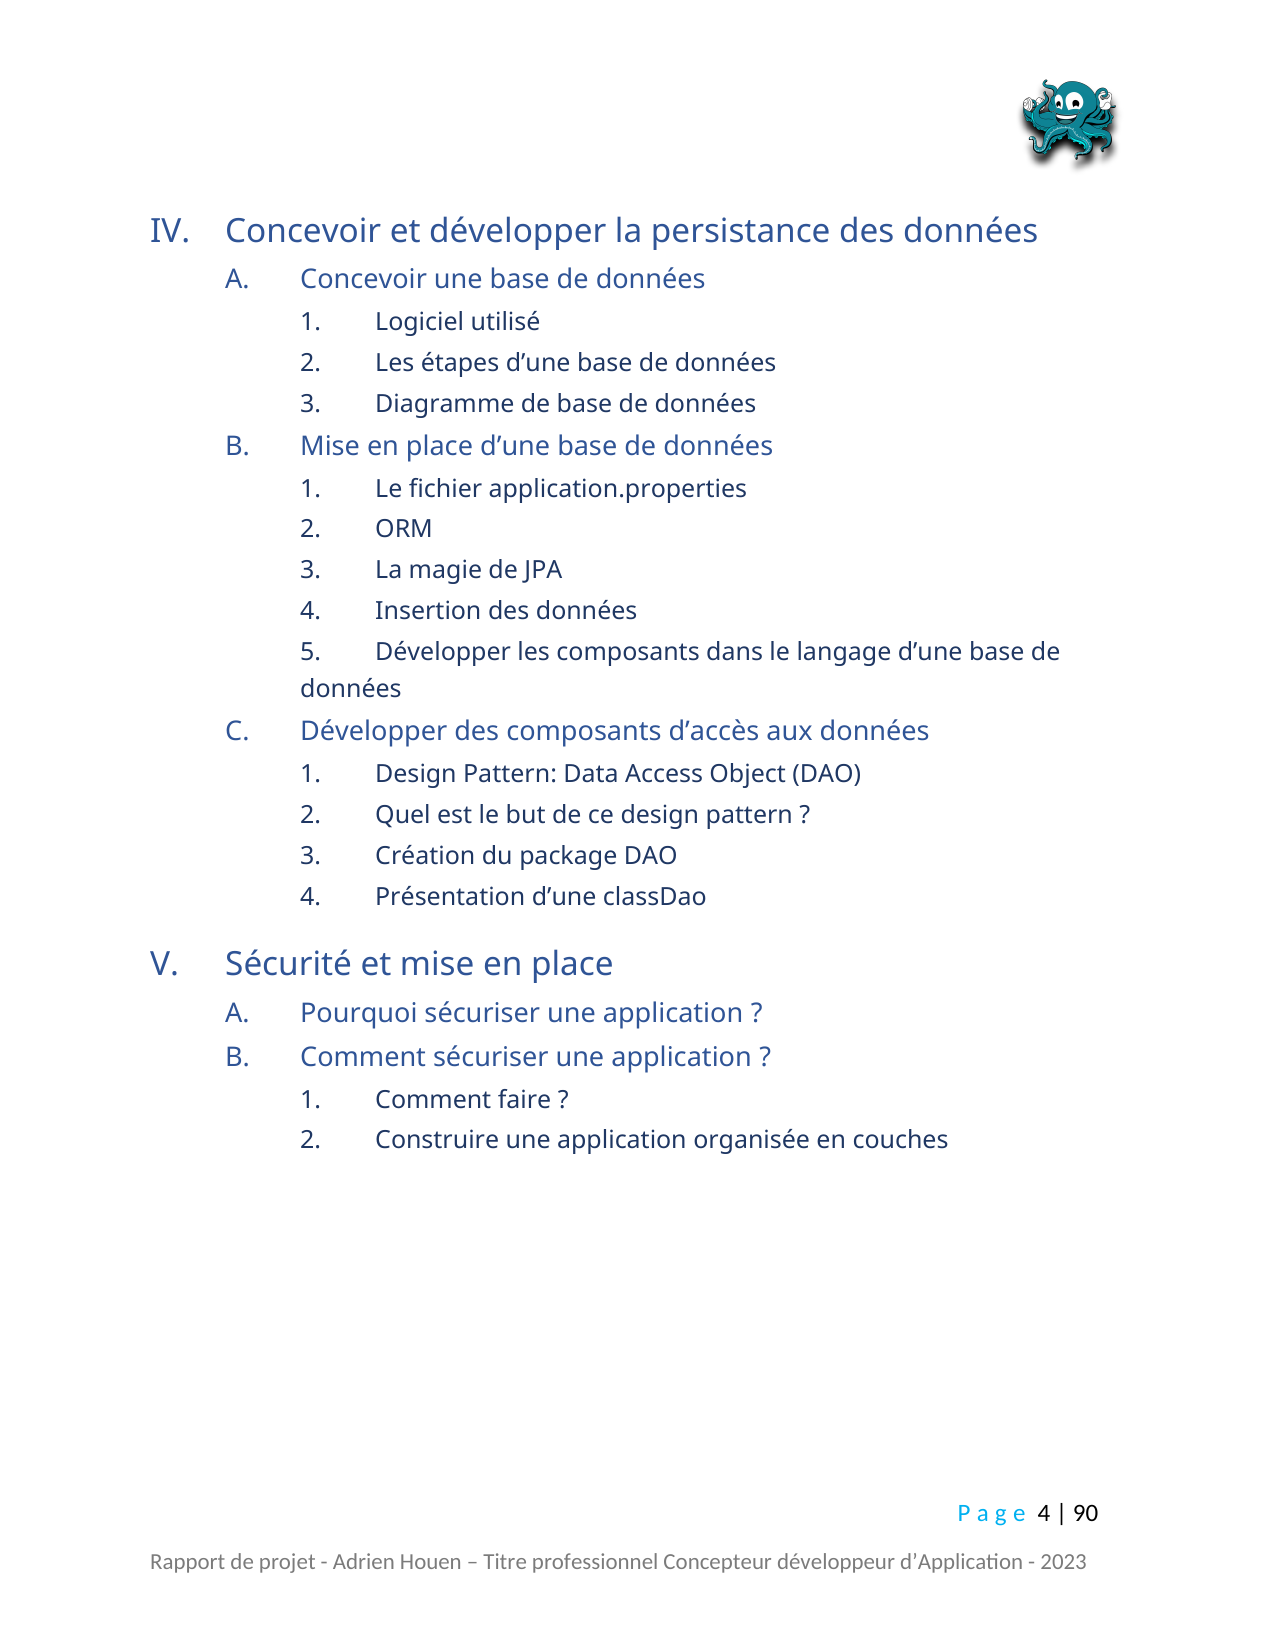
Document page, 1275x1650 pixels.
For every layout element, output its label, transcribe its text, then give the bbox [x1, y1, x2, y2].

subtitle La magie de JPA [300, 552, 1125, 586]
subtitle Diagramme de base de données [300, 385, 1125, 419]
subtitle Comment faire ? [300, 1081, 1125, 1115]
subtitle Le fichier application.properties [300, 470, 1125, 504]
subtitle Développer les composants dans le langage d’une base de données [300, 634, 1125, 705]
subtitle Développer des composants d’accès aux données [225, 712, 1125, 748]
subtitle Présentation d’une classDao [300, 878, 1125, 912]
subtitle Sécurité et mise en place [150, 940, 1125, 986]
subtitle Comment sécuriser une application ? [225, 1037, 1125, 1074]
subtitle Design Pattern: Data Access Object (DAO) [300, 756, 1125, 790]
subtitle Concevoir une base de données [225, 259, 1125, 296]
subtitle Insertion des données [300, 593, 1125, 627]
picture [1021, 74, 1118, 161]
subtitle Concevoir et développer la persistance des données [150, 206, 1125, 252]
subtitle Pourquoi sécuriser une application ? [225, 993, 1125, 1030]
subtitle Construire une application organisée en couches [300, 1122, 1125, 1156]
subtitle Mise en place d’une base de données [225, 426, 1125, 463]
subtitle Création du package DAO [300, 837, 1125, 872]
subtitle Les étapes d’une base de données [300, 344, 1125, 378]
subtitle Quel est le but de ce design pattern ? [300, 797, 1125, 831]
subtitle Logiciel utilisé [300, 303, 1125, 337]
subtitle ORM [300, 511, 1125, 545]
